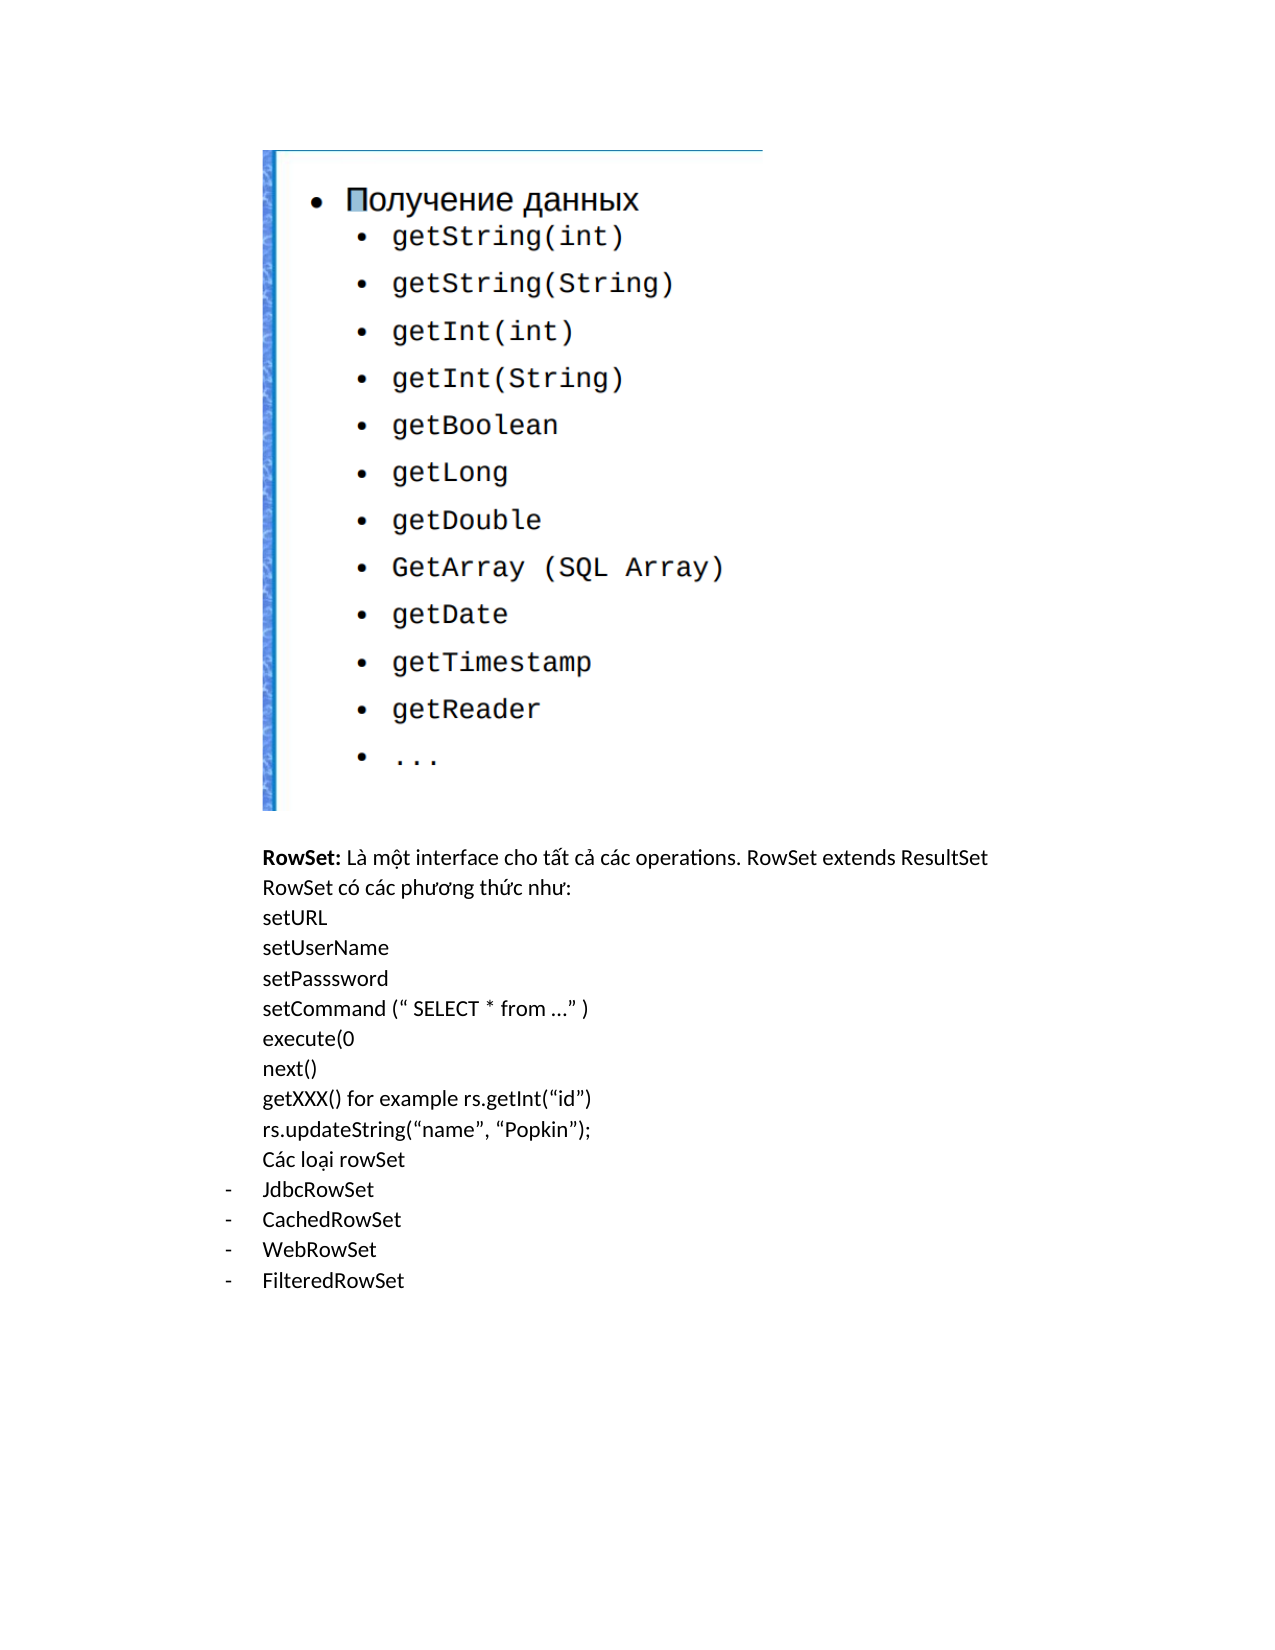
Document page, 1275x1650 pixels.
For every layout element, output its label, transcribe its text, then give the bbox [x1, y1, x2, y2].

list next() [262, 1054, 1125, 1082]
list FilteredRowSet [225, 1266, 1125, 1294]
list JdbcRowSet [225, 1175, 1125, 1203]
list setUserName [262, 933, 1125, 962]
list rs.updateString(“name”, “Popkin”); [262, 1115, 1125, 1143]
list setCommand (“ SELECT * from …” ) [262, 994, 1125, 1022]
list WebRowSet [225, 1236, 1125, 1264]
list CachedRowSet [225, 1205, 1125, 1233]
list setURL [262, 903, 1125, 931]
list setPasssword [262, 964, 1125, 992]
list execute(0 [262, 1024, 1125, 1052]
list getXXX() for example rs.getInt(“id”) [262, 1084, 1125, 1113]
list RowSet: Là một interface cho tất cả các operations. RowSet extends ResultSet [262, 843, 1125, 871]
list Các loại rowSet [262, 1145, 1125, 1173]
picture [262, 150, 763, 811]
list RowSet có các phương thức như: [262, 873, 1125, 901]
